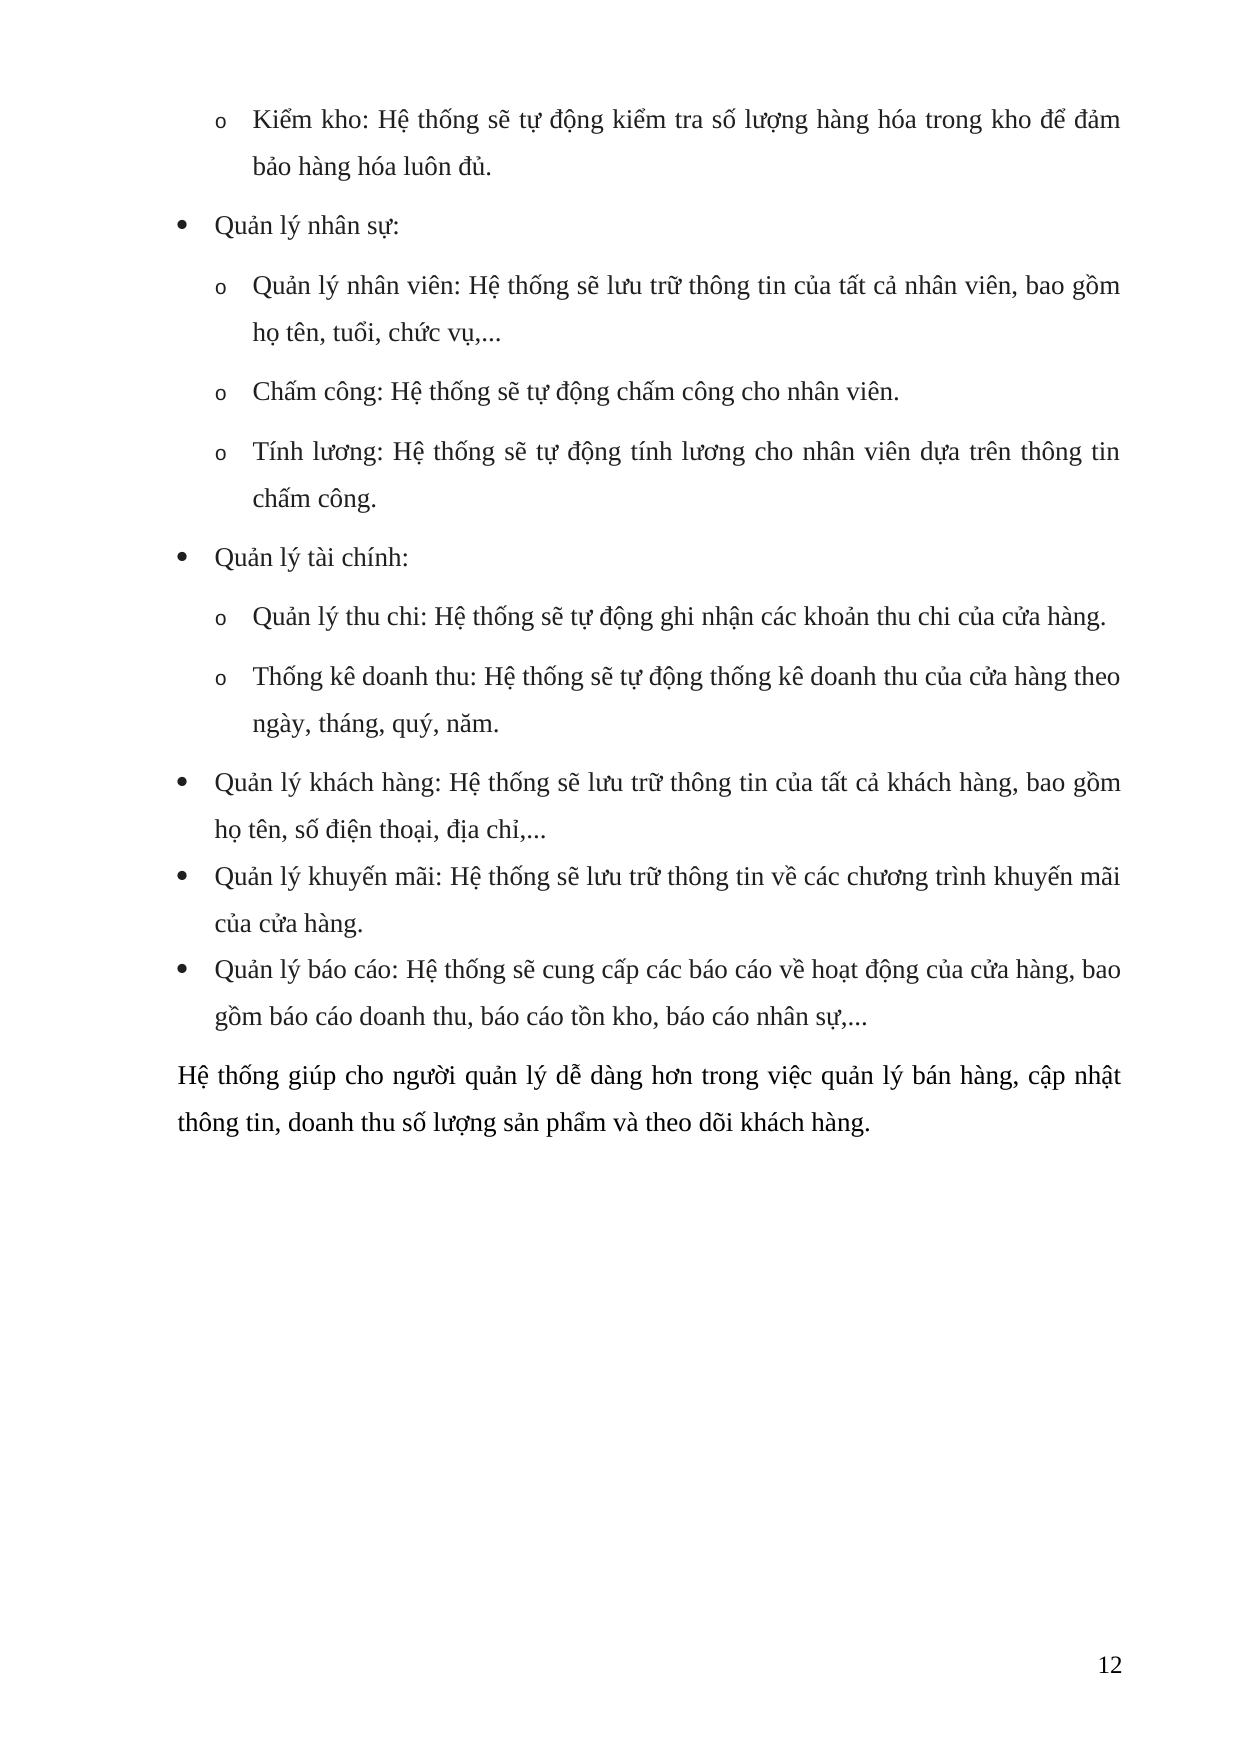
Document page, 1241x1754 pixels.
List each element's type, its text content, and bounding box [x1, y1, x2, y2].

list Chấm công: Hệ thống sẽ tự động chấm công cho nhân viên. [214, 375, 1122, 407]
list Quản lý thu chi: Hệ thống sẽ tự động ghi nhận các khoản thu chi của cửa hàng. [214, 600, 1122, 632]
list Quản lý báo cáo: Hệ thống sẽ cung cấp các báo cáo về hoạt động của cửa hàng, bao gồm báo cáo doanh thu, báo cáo tồn kho, báo cáo nhân sự,... [177, 953, 1122, 1031]
list Thống kê doanh thu: Hệ thống sẽ tự động thống kê doanh thu của cửa hàng theo ngày, tháng, quý, năm. [214, 660, 1122, 738]
list Quản lý tài chính: [177, 541, 1122, 572]
list Quản lý khách hàng: Hệ thống sẽ lưu trữ thông tin của tất cả khách hàng, bao gồm họ tên, số điện thoại, địa chỉ,... [177, 766, 1122, 844]
list Quản lý nhân sự: [177, 209, 1122, 241]
list Quản lý khuyến mãi: Hệ thống sẽ lưu trữ thông tin về các chương trình khuyến mãi của cửa hàng. [177, 860, 1122, 938]
list Tính lương: Hệ thống sẽ tự động tính lương cho nhân viên dựa trên thông tin chấm công. [214, 435, 1122, 513]
list Kiểm kho: Hệ thống sẽ tự động kiểm tra số lượng hàng hóa trong kho để đảm bảo hàng hóa luôn đủ. [214, 103, 1122, 181]
list Quản lý nhân viên: Hệ thống sẽ lưu trữ thông tin của tất cả nhân viên, bao gồm họ tên, tuổi, chức vụ,... [214, 269, 1122, 347]
text Hệ thống giúp cho người quản lý dễ dàng hơn trong việc quản lý bán hàng, cập nhật thông tin, doanh thu số lượng sản phẩm và theo dõi khách hàng. [177, 1059, 1122, 1137]
